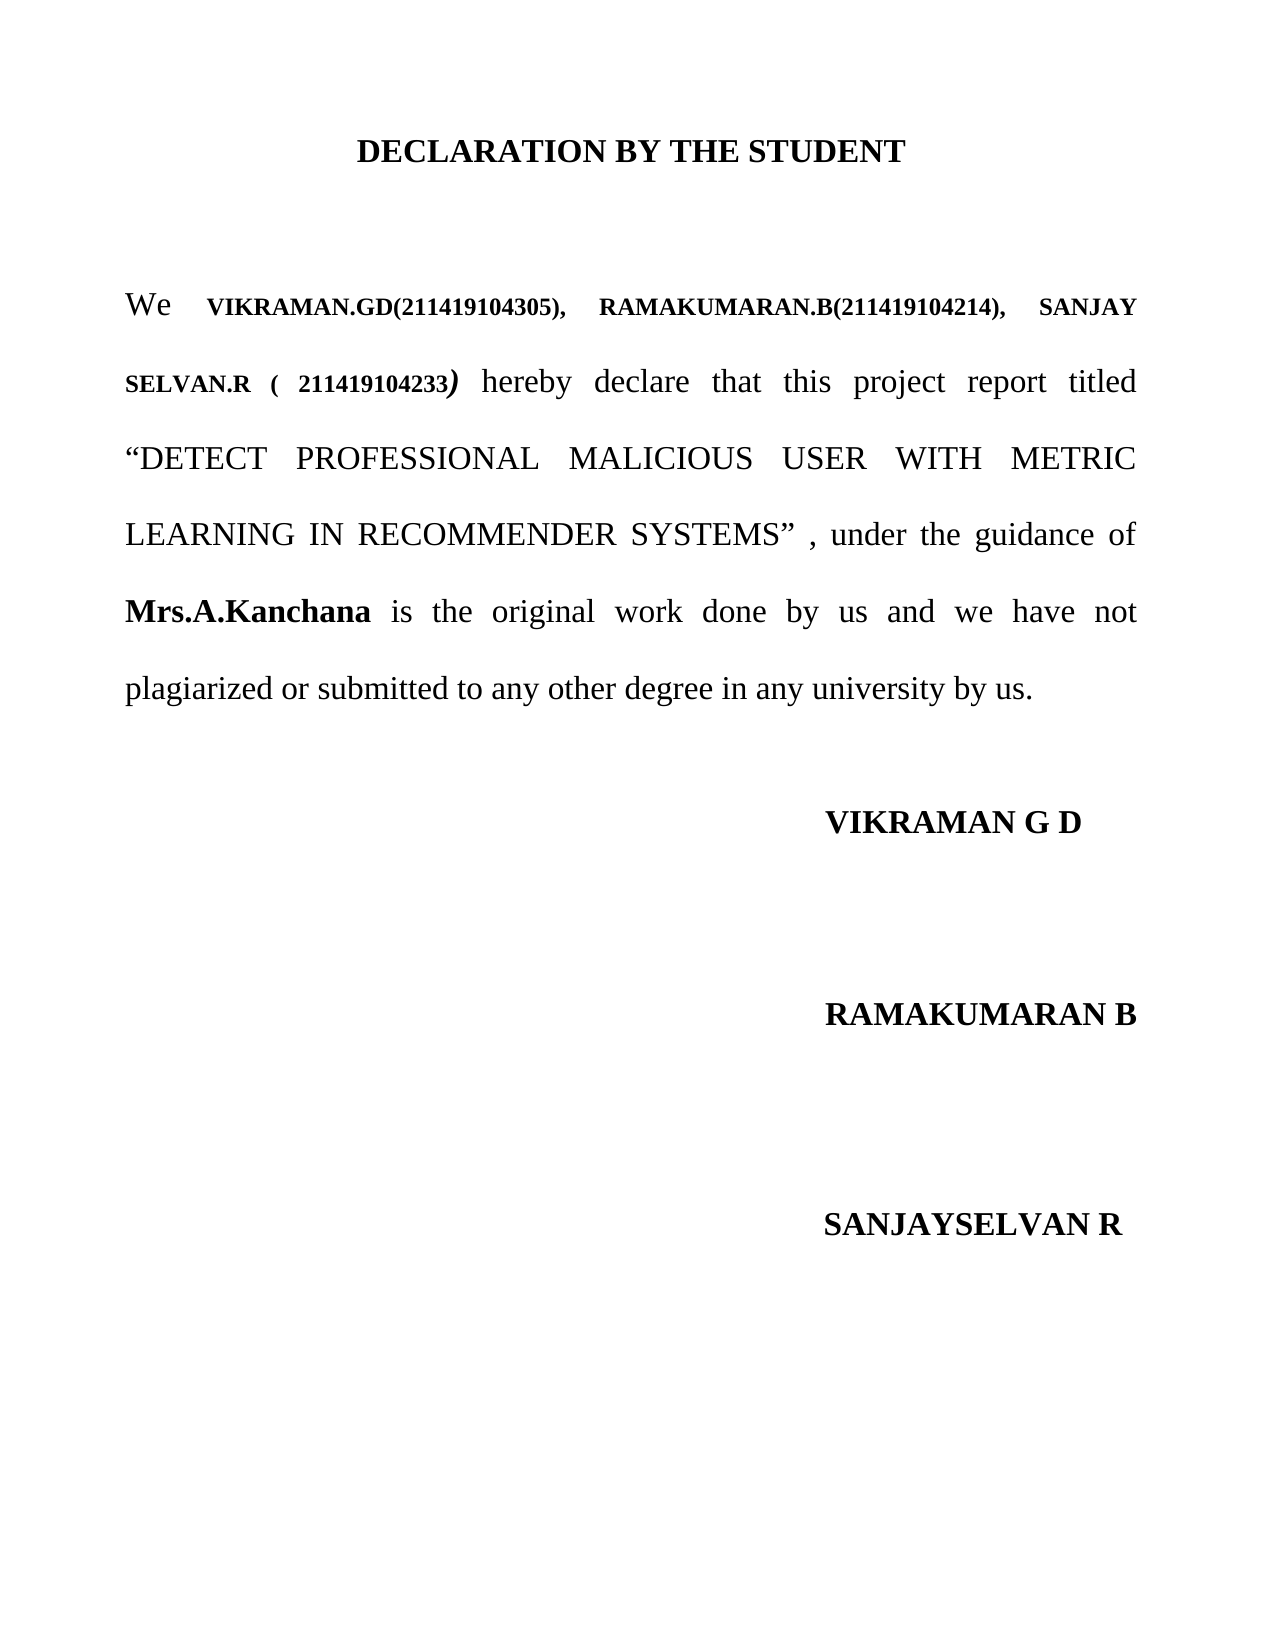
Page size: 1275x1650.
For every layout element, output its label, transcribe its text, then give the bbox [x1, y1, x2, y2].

text RAMAKUMARAN B [125, 994, 1137, 1032]
text We VIKRAMAN.GD(211419104305), RAMAKUMARAN.B(211419104214), SANJAY SELVAN.R ( 211419104233) hereby declare that this project report titled “DETECT PROFESSIONAL MALICIOUS USER WITH METRIC LEARNING IN RECOMMENDER SYSTEMS” , under the guidance of Mrs.A.Kanchana is the original work done by us and we have not plagiarized or submitted to any other degree in any university by us. [125, 284, 1137, 706]
text DECLARATION BY THE STUDENT [125, 131, 1137, 169]
text VIKRAMAN G D [125, 802, 1137, 840]
text SANJAYSELVAN R [125, 1204, 1137, 1243]
